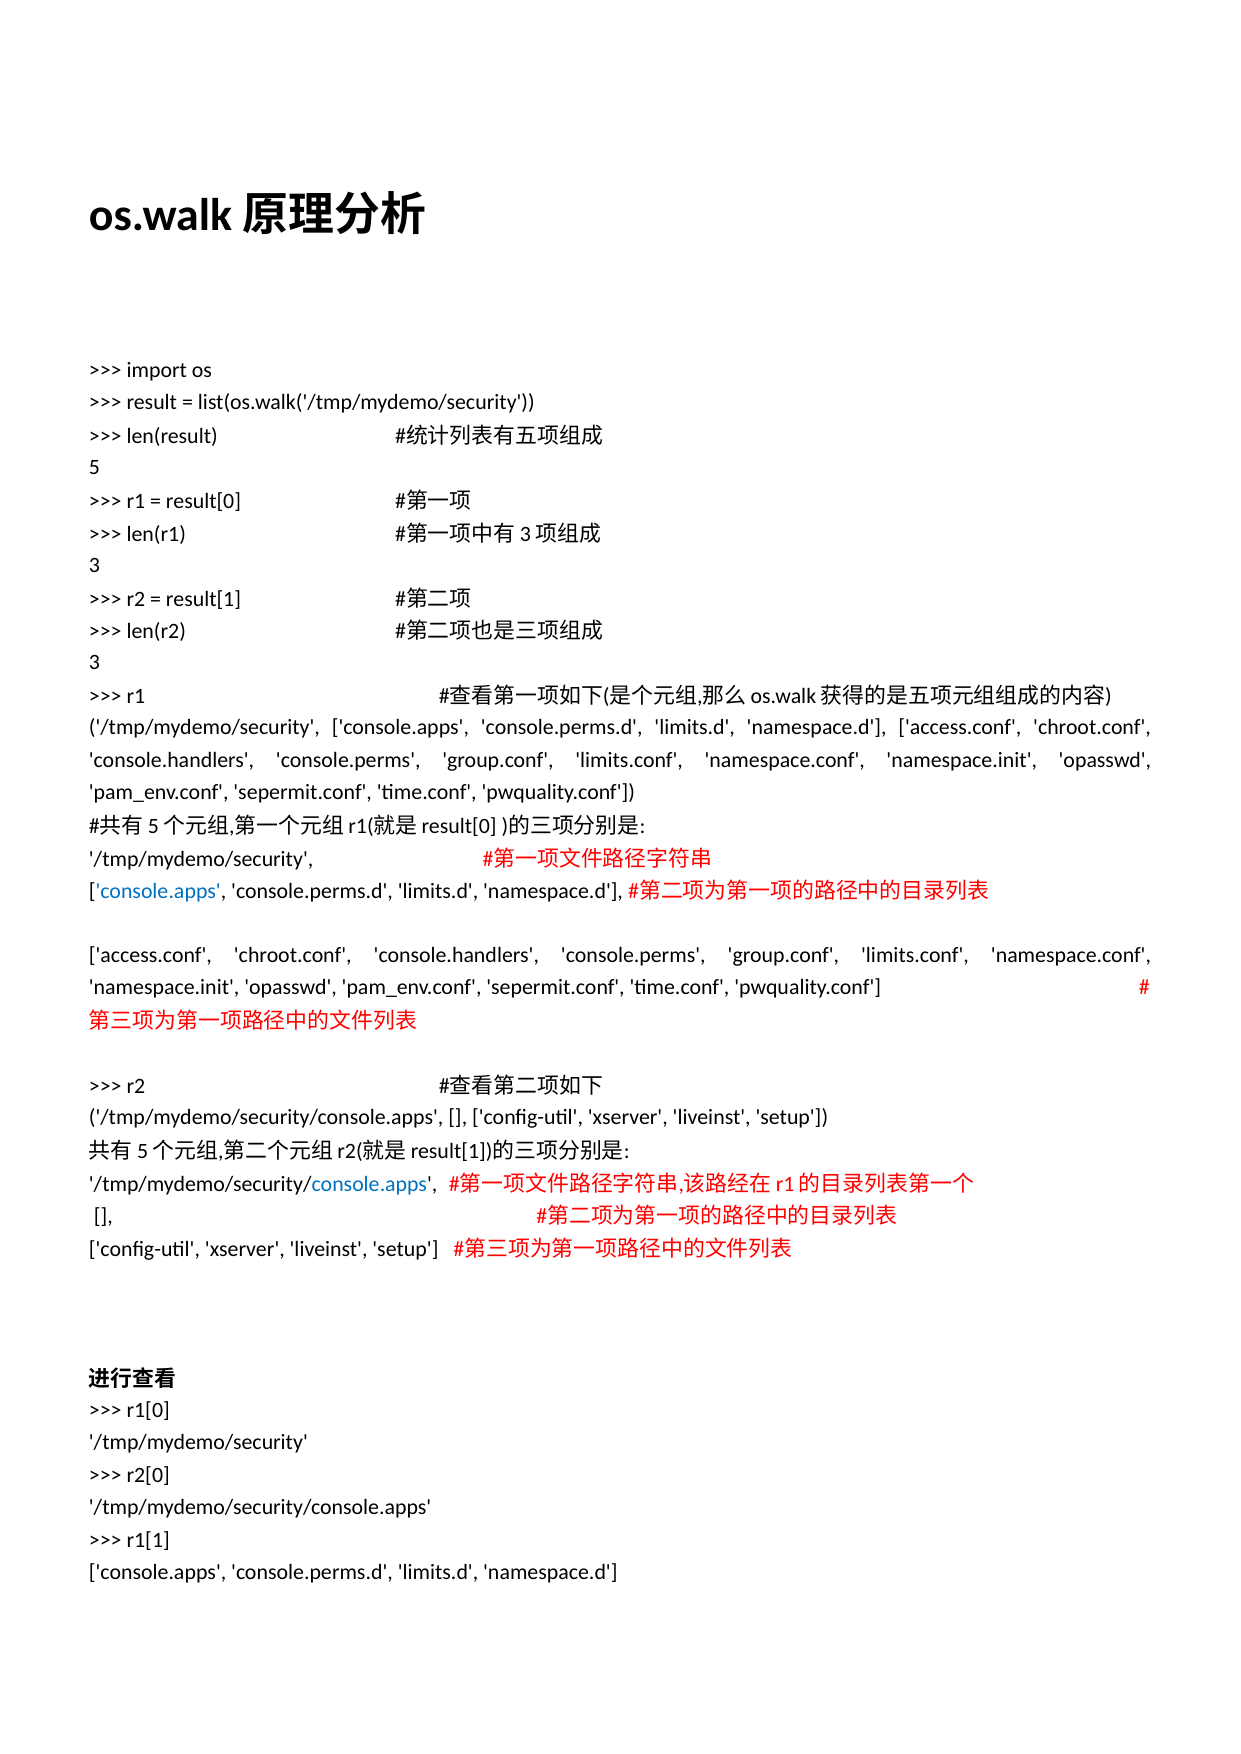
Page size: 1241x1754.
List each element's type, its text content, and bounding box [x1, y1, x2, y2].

text ['console.apps', 'console.perms.d', 'limits.d', 'namespace.d'] [89, 1556, 1152, 1588]
text >>> r2 #查看第二项如下 [89, 1068, 1152, 1101]
text ['config-util', 'xserver', 'liveinst', 'setup'] #第三项为第一项路径中的文件列表 [89, 1231, 1152, 1263]
text ('/tmp/mydemo/security', ['console.apps', 'console.perms.d', 'limits.d', 'namespace.d'], ['access.conf', 'chroot.conf', 'console.handlers', 'console.perms', 'group.conf', 'limits.conf', 'namespace.conf', 'namespace.init', 'opasswd', 'pam_env.conf', 'sepermit.conf', 'time.conf', 'pwquality.conf']) [89, 711, 1152, 808]
subtitle os.walk 原理分析 [89, 162, 1152, 259]
text '/tmp/mydemo/security/console.apps' [89, 1491, 1152, 1523]
text 共有5个元组,第二个元组r2(就是result[1])的三项分别是: [89, 1133, 1152, 1166]
text 3 [89, 548, 1152, 581]
text ('/tmp/mydemo/security/console.apps', [], ['config-util', 'xserver', 'liveinst', 'setup']) [89, 1101, 1152, 1133]
text >>> r1[0] [89, 1393, 1152, 1426]
text #共有5个元组,第一个元组r1(就是result[0] )的三项分别是: [89, 808, 1152, 841]
text >>> r2 = result[1] #第二项 [89, 581, 1152, 613]
text >>> len(r1) #第一项中有3项组成 [89, 516, 1152, 548]
text [], #第二项为第一项的路径中的目录列表 [89, 1198, 1152, 1231]
text 5 [89, 451, 1152, 483]
text >>> r1 #查看第一项如下(是个元组,那么os.walk获得的是五项元组组成的内容) [89, 678, 1152, 711]
text 进行查看 [89, 1361, 1152, 1393]
text '/tmp/mydemo/security' [89, 1426, 1152, 1458]
text >>> r1[1] [89, 1523, 1152, 1556]
text >>> len(r2) #第二项也是三项组成 [89, 613, 1152, 646]
text '/tmp/mydemo/security/console.apps', #第一项文件路径字符串,该路经在r1的目录列表第一个 [89, 1166, 1152, 1198]
text >>> r2[0] [89, 1458, 1152, 1491]
text '/tmp/mydemo/security', #第一项文件路径字符串 [89, 841, 1152, 873]
text 3 [89, 646, 1152, 678]
text >>> r1 = result[0] #第一项 [89, 483, 1152, 516]
text >>> len(result) #统计列表有五项组成 [89, 418, 1152, 451]
text >>> result = list(os.walk('/tmp/mydemo/security')) [89, 386, 1152, 418]
text >>> import os [89, 353, 1152, 386]
text ['console.apps', 'console.perms.d', 'limits.d', 'namespace.d'], #第二项为第一项的路径中的目录列表 [89, 873, 1152, 906]
text ['access.conf', 'chroot.conf', 'console.handlers', 'console.perms', 'group.conf', 'limits.conf', 'namespace.conf', 'namespace.init', 'opasswd', 'pam_env.conf', 'sepermit.conf', 'time.conf', 'pwquality.conf'] #第三项为第一项路径中的文件列表 [89, 938, 1152, 1036]
